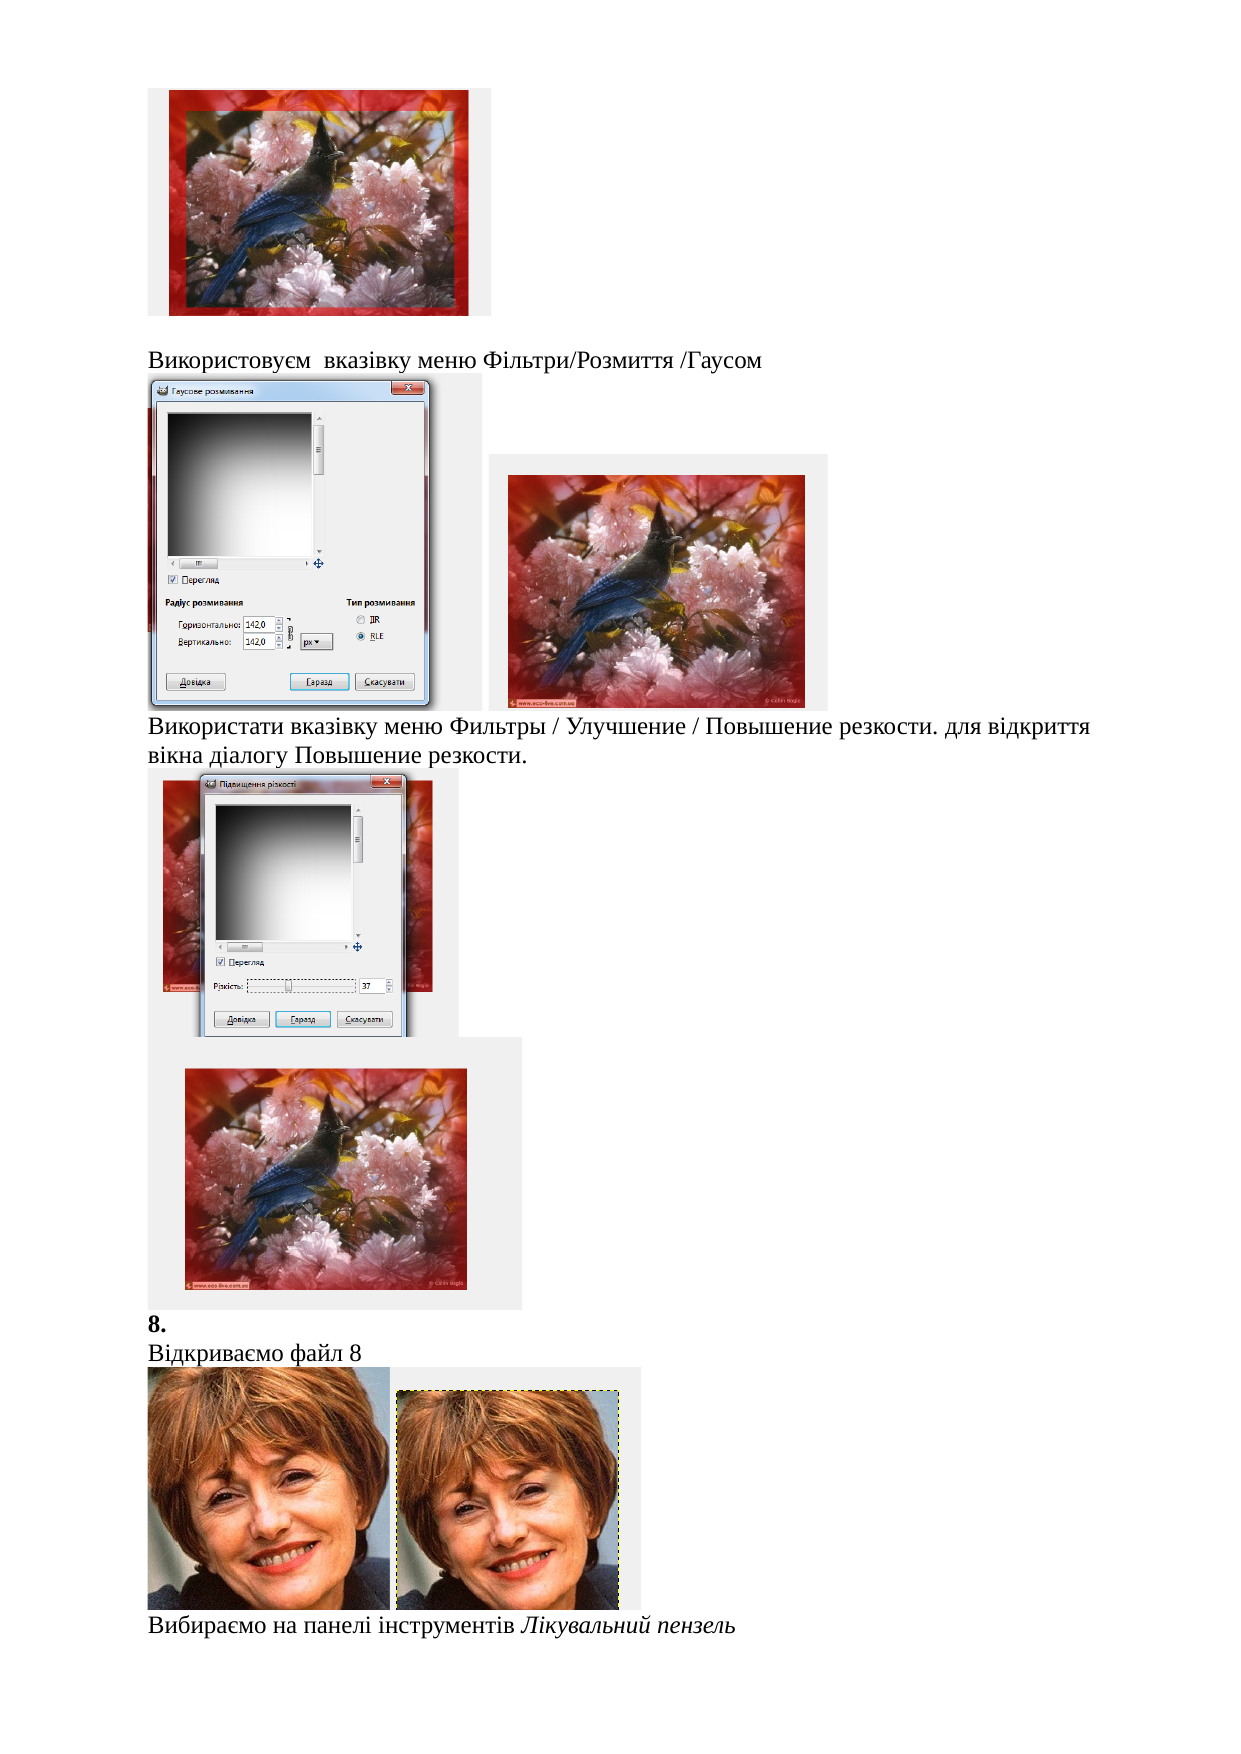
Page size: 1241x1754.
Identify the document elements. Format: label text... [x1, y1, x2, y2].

picture [147, 1367, 642, 1610]
picture [147, 768, 523, 1310]
text 8. [148, 1309, 1152, 1338]
text Вибираємо на панелі інструментів Лікувальний пензель [148, 1610, 1152, 1638]
text Використовуєм вказівку меню Фільтри/Розмиття /Гаусом [148, 345, 1152, 373]
picture [147, 88, 492, 316]
text Використати вказівку меню Фильтры / Улучшение / Повышение резкости. для відкриття вікна діалогу Повышение резкости. [148, 711, 1152, 768]
picture [147, 373, 483, 711]
text Відкриваємо файл 8 [148, 1338, 1152, 1367]
picture [488, 454, 828, 711]
